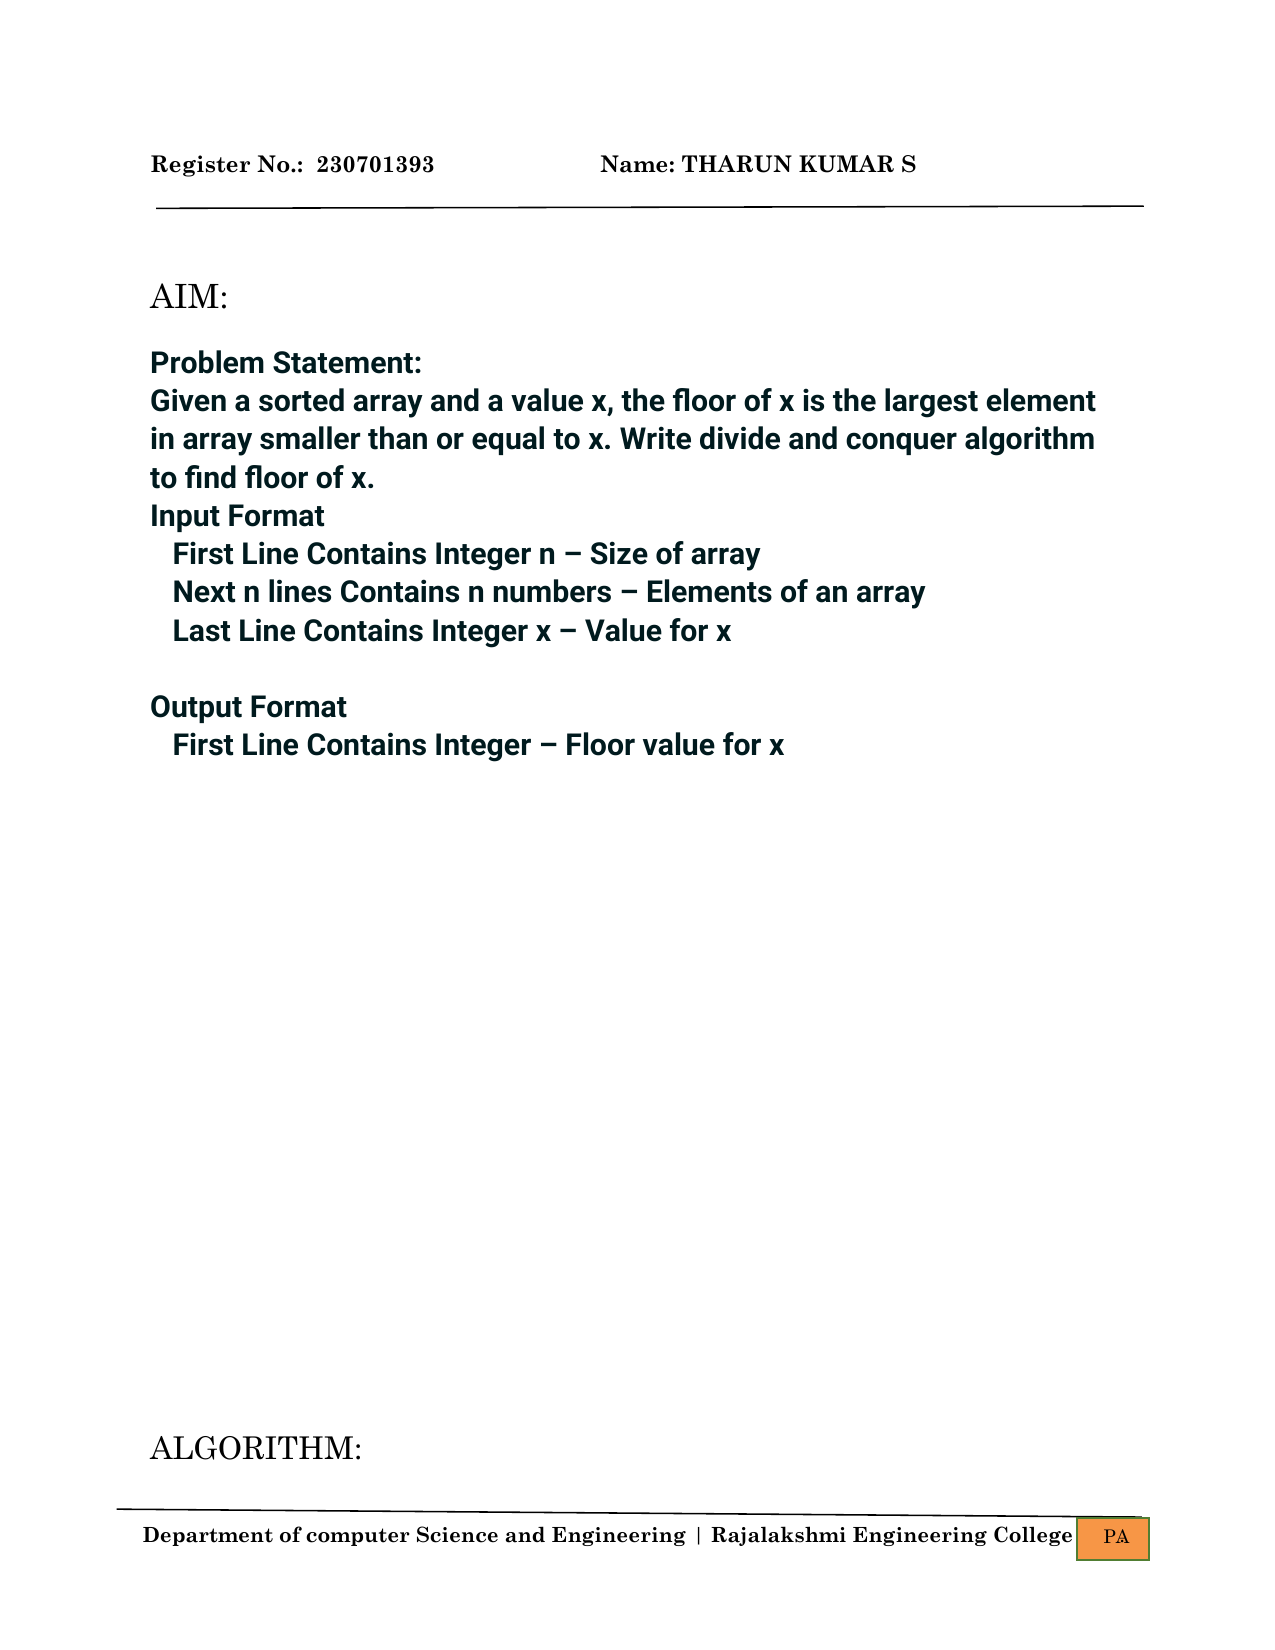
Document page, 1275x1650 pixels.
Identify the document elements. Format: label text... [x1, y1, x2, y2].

text Problem Statement: Given a sorted array and a value x, the floor of x is the largest element in array smaller than or equal to x. Write divide and conquer algorithm to find floor of x. Input Format First Line Contains Integer n – Size of array Next n lines Contains n numbers – Elements of an array Last Line Contains Integer x – Value for x Output Format First Line Contains Integer – Floor value for x [150, 345, 1125, 763]
text Register No.: 230701393 Name: THARUN KUMAR S [150, 150, 1125, 178]
text ALGORITHM: [150, 1429, 1125, 1466]
text AIM: [150, 276, 1125, 316]
